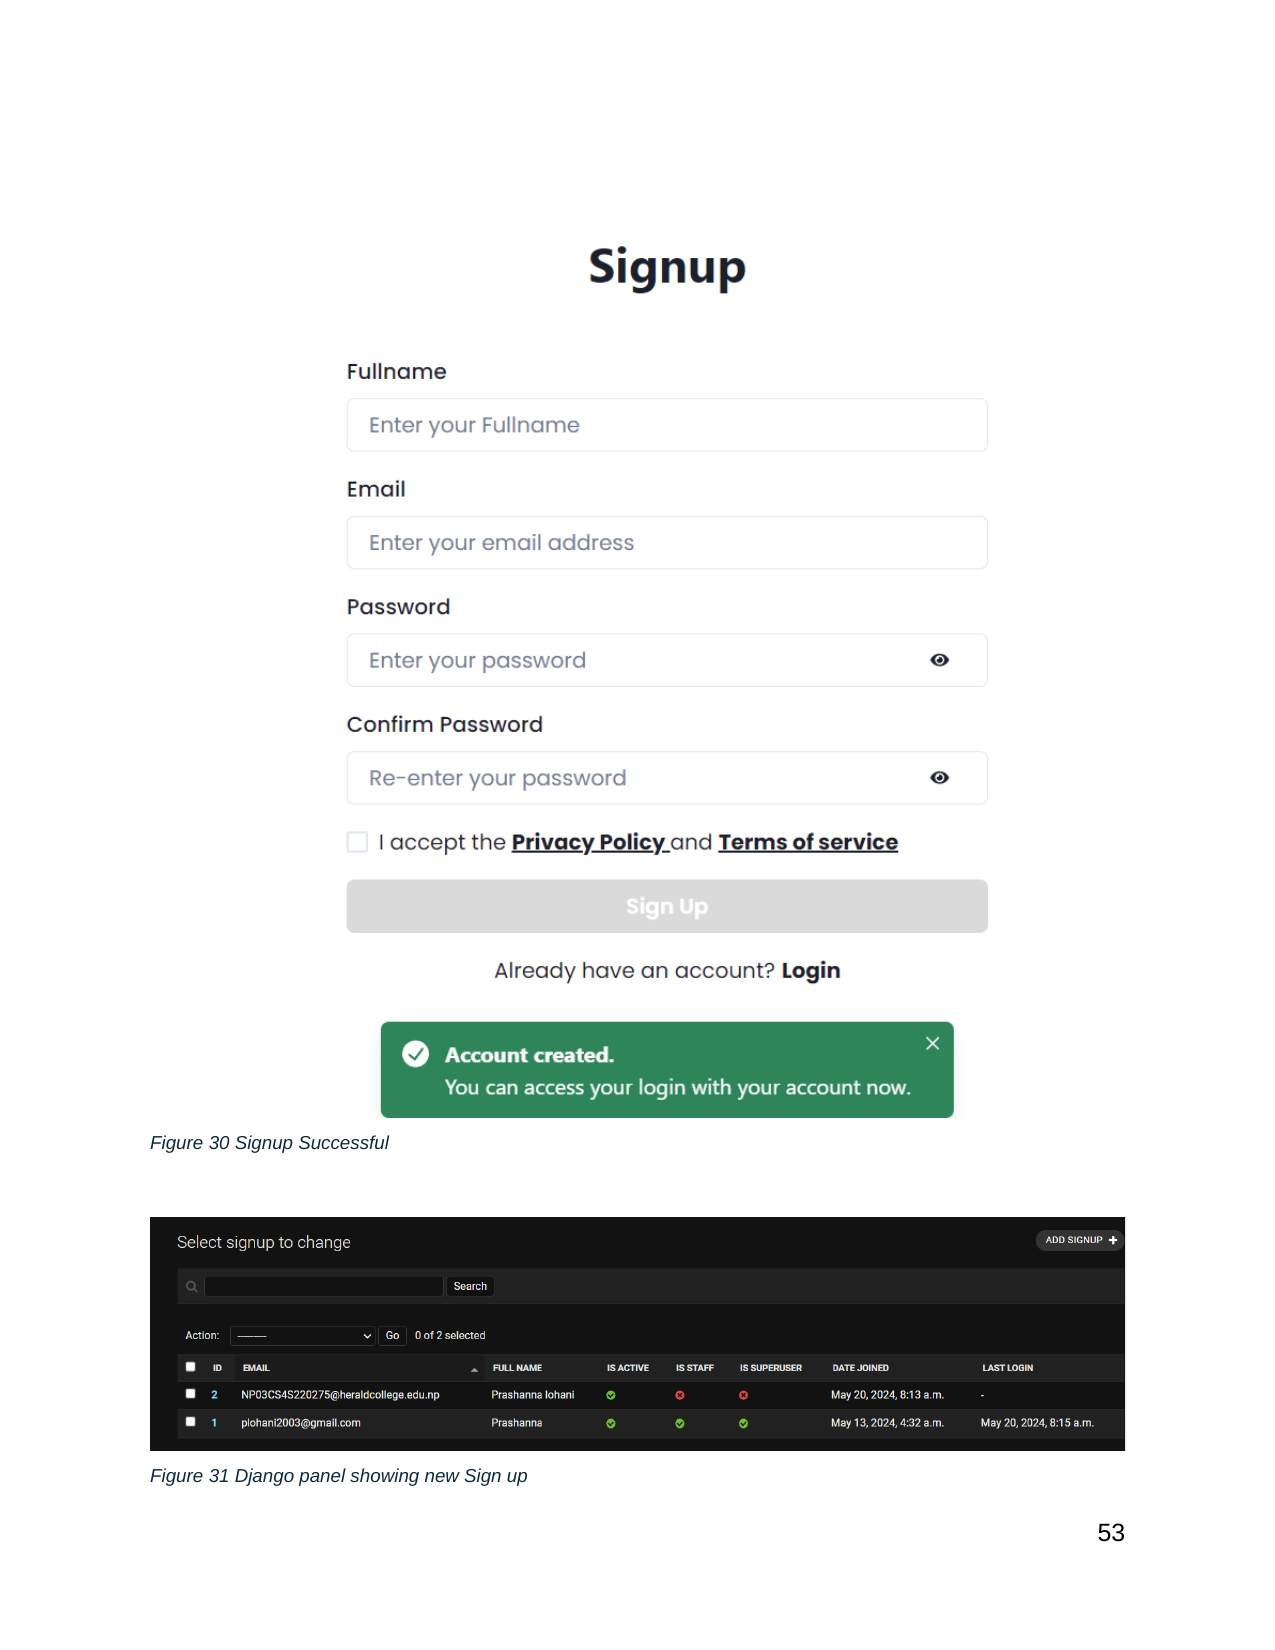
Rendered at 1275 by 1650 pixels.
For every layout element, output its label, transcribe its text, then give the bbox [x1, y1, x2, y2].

text Figure 31 Django panel showing new Sign up [150, 1465, 1125, 1486]
picture [150, 150, 1125, 1118]
text Figure 30 Signup Successful [150, 1132, 1125, 1153]
picture [150, 1217, 1125, 1451]
